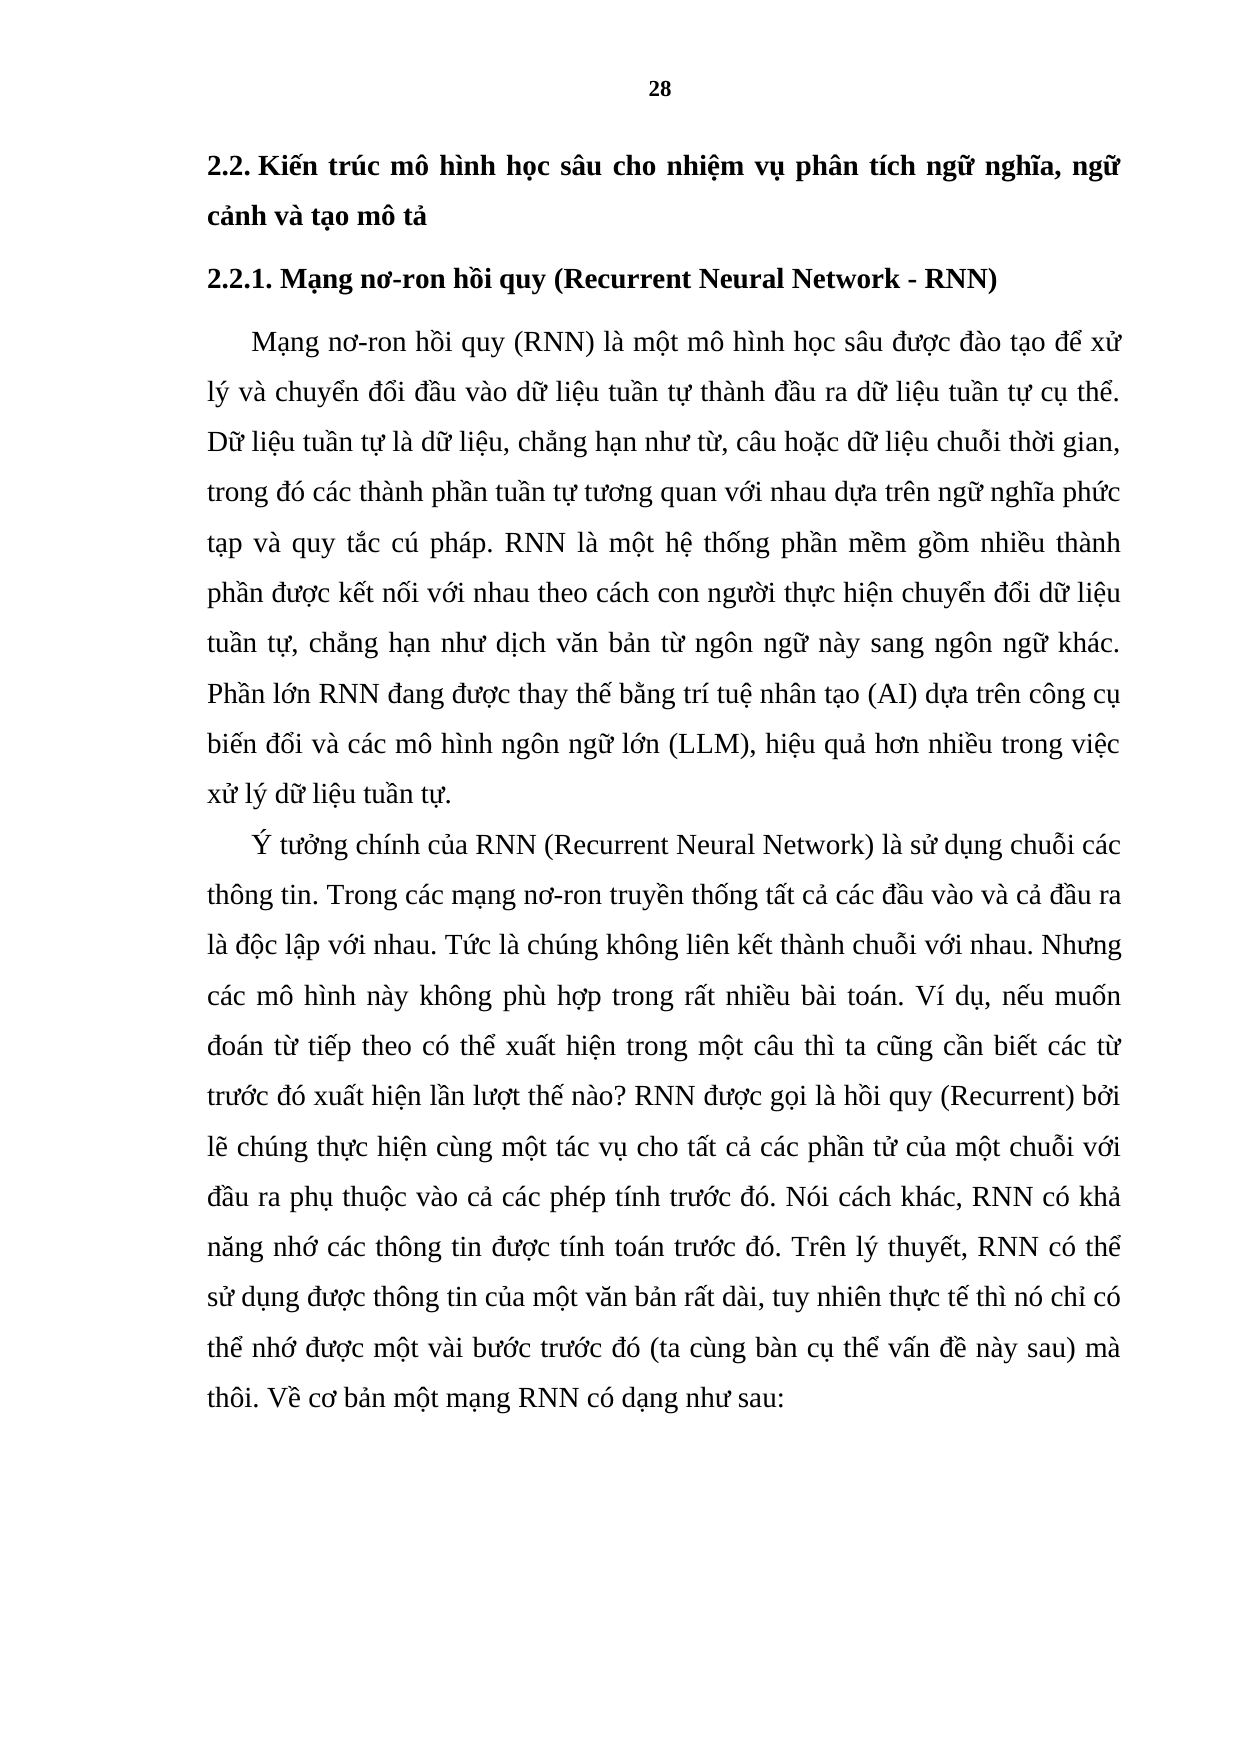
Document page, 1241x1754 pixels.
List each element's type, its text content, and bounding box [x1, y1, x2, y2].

subtitle Kiến trúc mô hình học sâu cho nhiệm vụ phân tích ngữ nghĩa, ngữ cảnh và tạo mô tả [207, 148, 1122, 232]
subtitle Mạng nơ-ron hồi quy (Recurrent Neural Network - RNN) [207, 261, 1122, 294]
text Mạng nơ-ron hồi quy (RNN) là một mô hình học sâu được đào tạo để xử lý và chuyển đổi đầu vào dữ liệu tuần tự thành đầu ra dữ liệu tuần tự cụ thể. Dữ liệu tuần tự là dữ liệu, chẳng hạn như từ, câu hoặc dữ liệu chuỗi thời gian, trong đó các thành phần tuần tự tương quan với nhau dựa trên ngữ nghĩa phức tạp và quy tắc cú pháp. RNN là một hệ thống phần mềm gồm nhiều thành phần được kết nối với nhau theo cách con người thực hiện chuyển đổi dữ liệu tuần tự, chẳng hạn như dịch văn bản từ ngôn ngữ này sang ngôn ngữ khác. Phần lớn RNN đang được thay thế bằng trí tuệ nhân tạo (AI) dựa trên công cụ biến đổi và các mô hình ngôn ngữ lớn (LLM), hiệu quả hơn nhiều trong việc xử lý dữ liệu tuần tự. [207, 324, 1122, 810]
text Ý tưởng chính của RNN (Recurrent Neural Network) là sử dụng chuỗi các thông tin. Trong các mạng nơ-ron truyền thống tất cả các đầu vào và cả đầu ra là độc lập với nhau. Tức là chúng không liên kết thành chuỗi với nhau. Nhưng các mô hình này không phù hợp trong rất nhiều bài toán. Ví dụ, nếu muốn đoán từ tiếp theo có thể xuất hiện trong một câu thì ta cũng cần biết các từ trước đó xuất hiện lần lượt thế nào? RNN được gọi là hồi quy (Recurrent) bởi lẽ chúng thực hiện cùng một tác vụ cho tất cả các phần tử của một chuỗi với đầu ra phụ thuộc vào cả các phép tính trước đó. Nói cách khác, RNN có khả năng nhớ các thông tin được tính toán trước đó. Trên lý thuyết, RNN có thể sử dụng được thông tin của một văn bản rất dài, tuy nhiên thực tế thì nó chỉ có thể nhớ được một vài bước trước đó (ta cùng bàn cụ thể vấn đề này sau) mà thôi. Về cơ bản một mạng RNN có dạng như sau: [207, 827, 1122, 1414]
